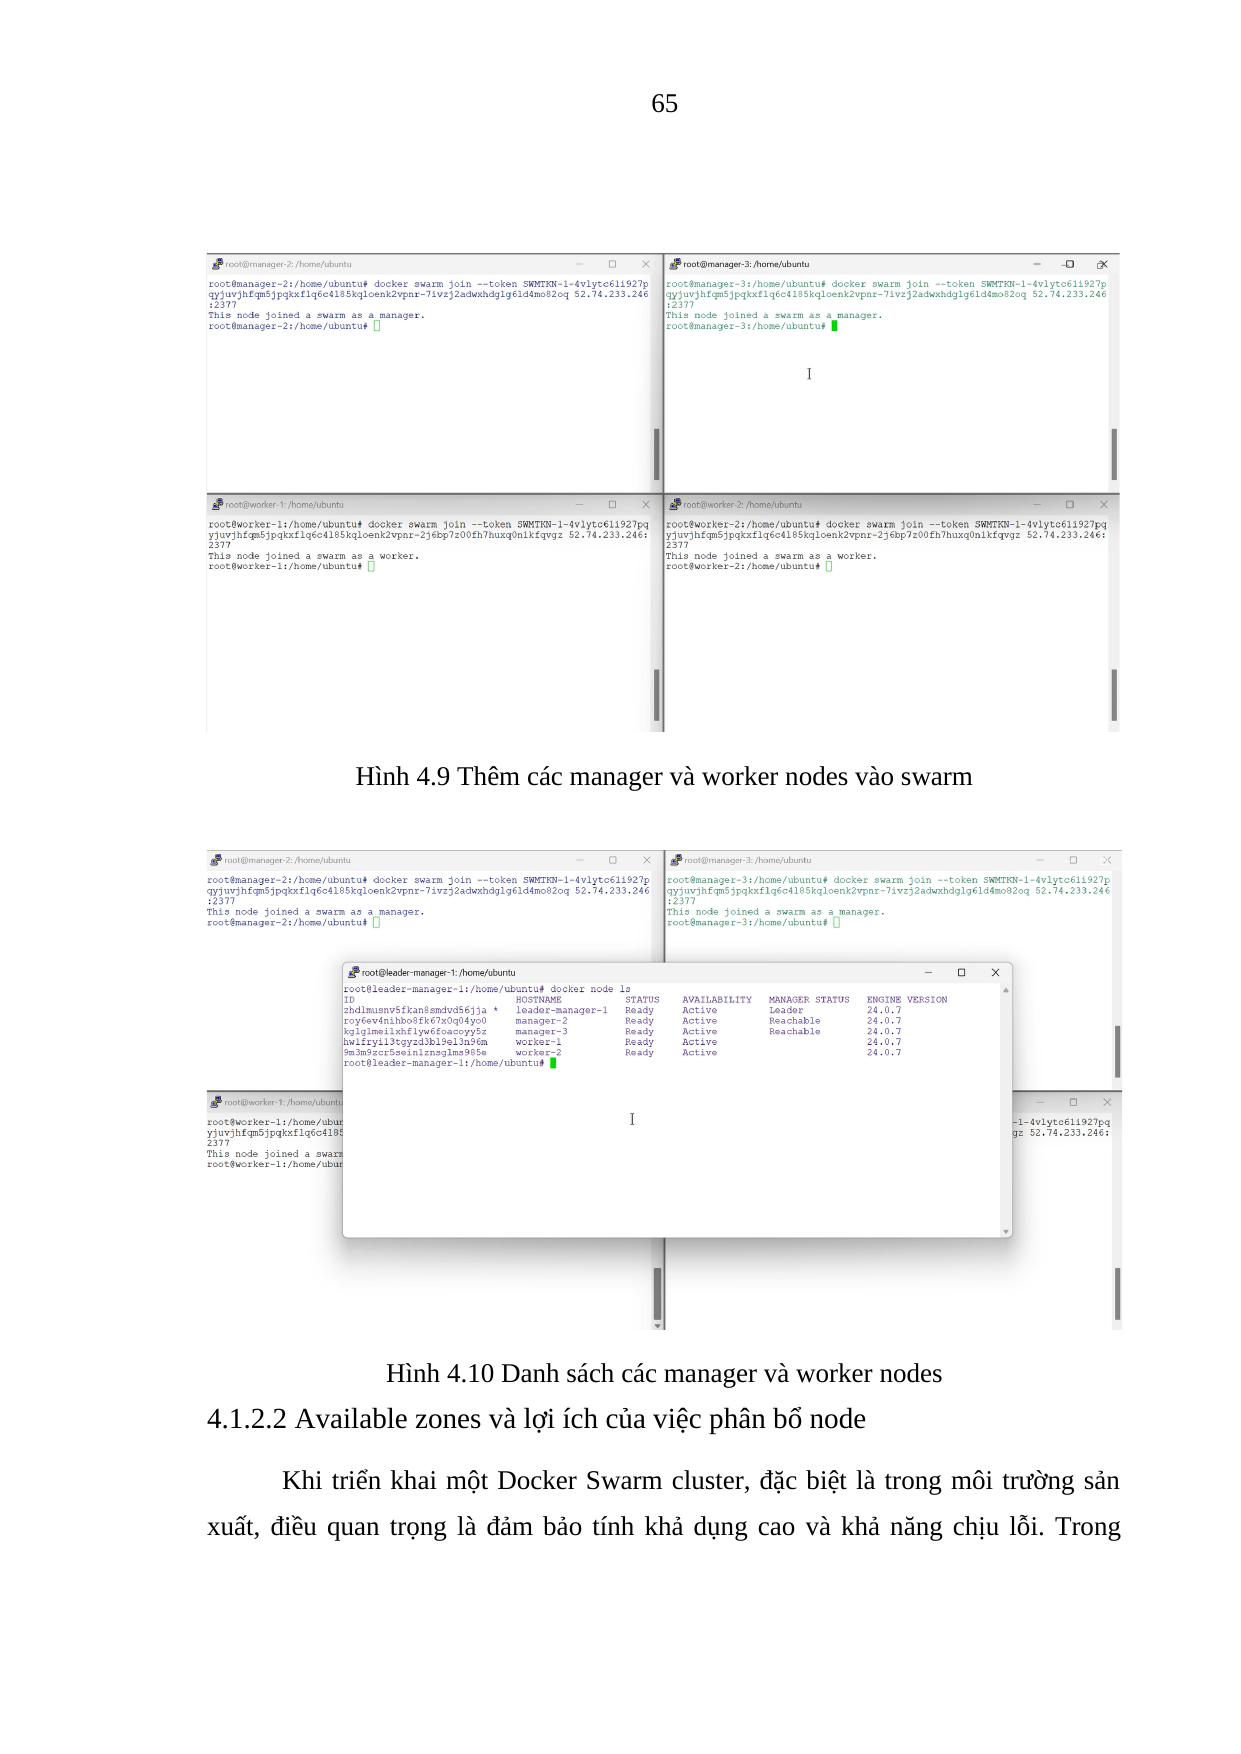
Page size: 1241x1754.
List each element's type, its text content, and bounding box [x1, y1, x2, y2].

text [207, 1464, 1122, 1542]
picture [206, 253, 1120, 732]
picture [206, 850, 1123, 1330]
subtitle Available zones và lợi ích của việc phân bổ node [207, 1401, 1122, 1434]
